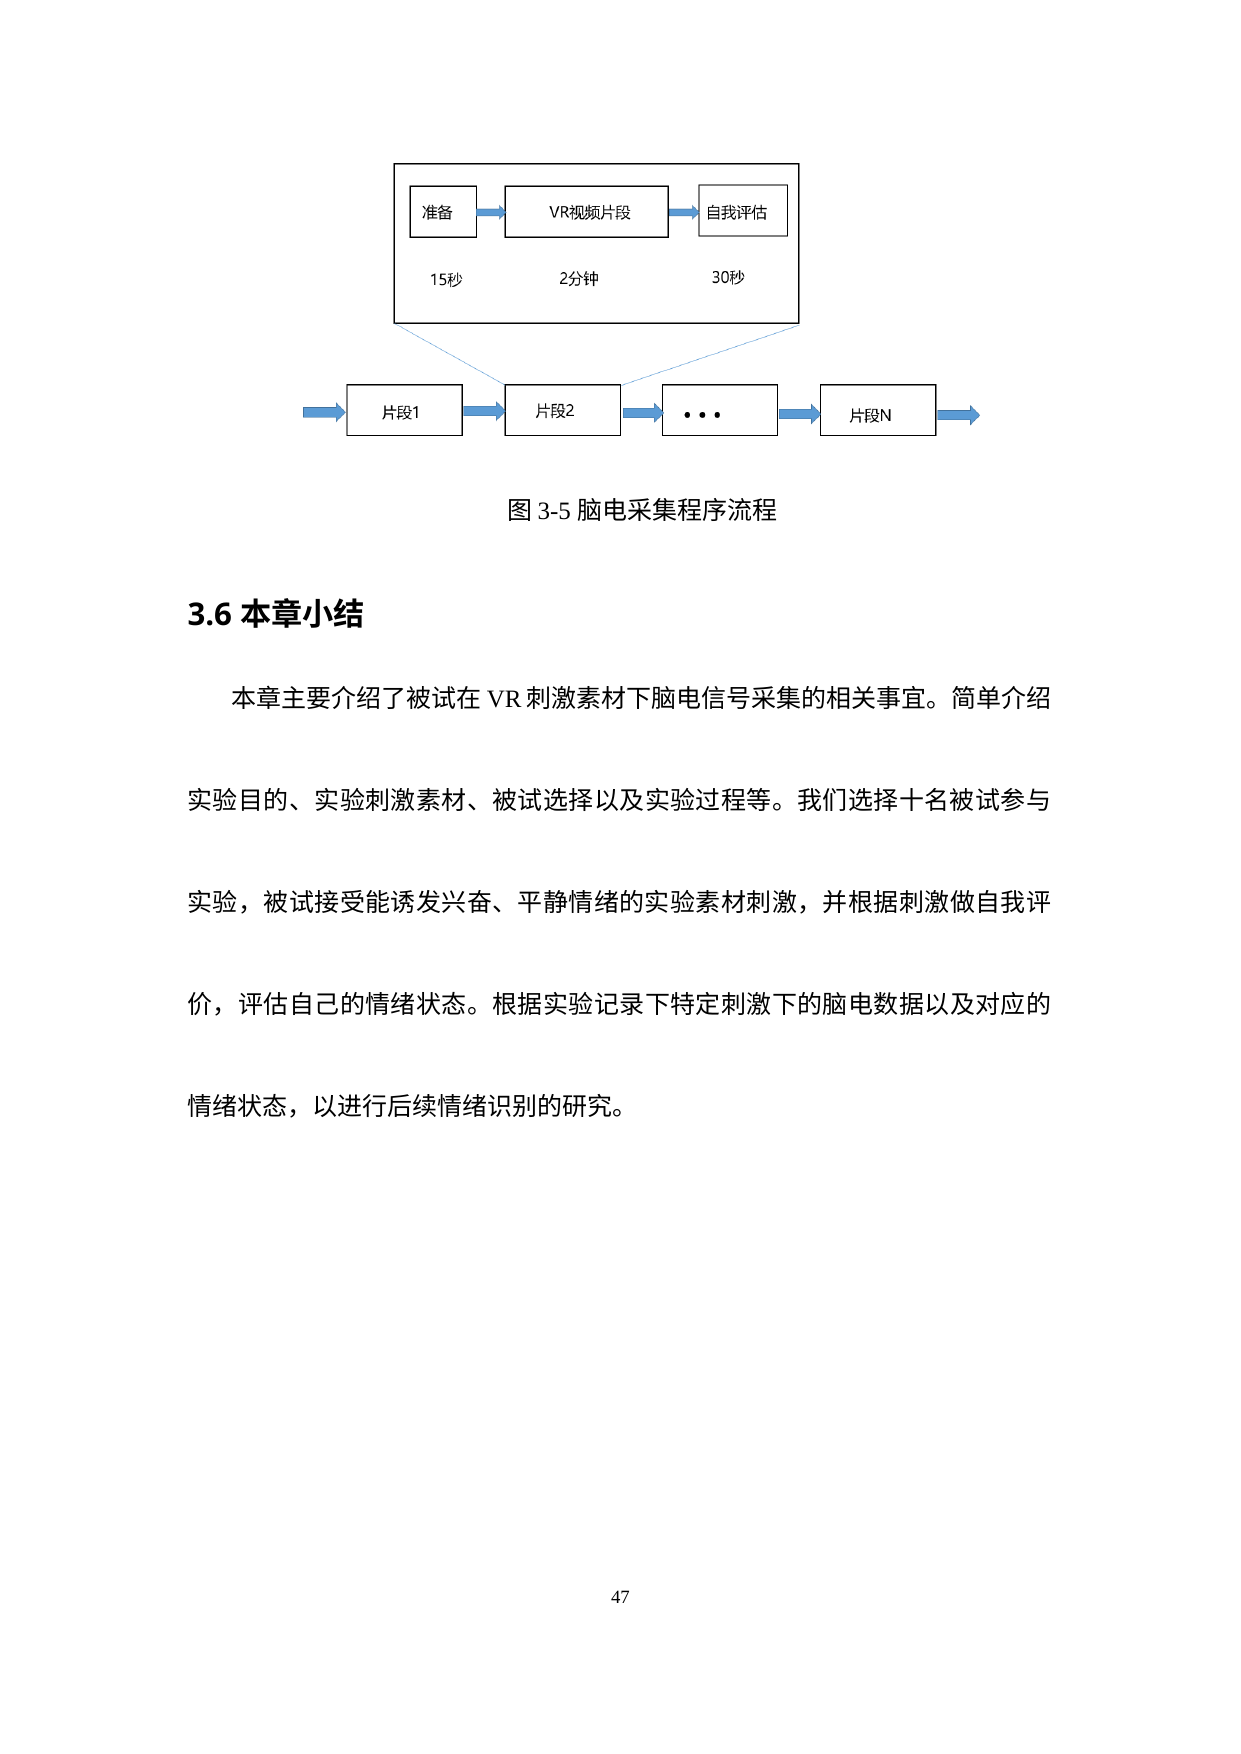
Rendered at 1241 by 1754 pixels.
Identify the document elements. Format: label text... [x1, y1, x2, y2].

subtitle 3.6 本章小结 [187, 578, 1053, 646]
text 图3-5 脑电采集程序流程 [187, 475, 1053, 543]
picture [300, 155, 984, 449]
text 本章主要介绍了被试在VR刺激素材下脑电信号采集的相关事宜。简单介绍实验目的、实验刺激素材、被试选择以及实验过程等。我们选择十名被试参与实验，被试接受能诱发兴奋、平静情绪的实验素材刺激，并根据刺激做自我评价，评估自己的情绪状态。根据实验记录下特定刺激下的脑电数据以及对应的情绪状态，以进行后续情绪识别的研究。 [187, 663, 1053, 1138]
